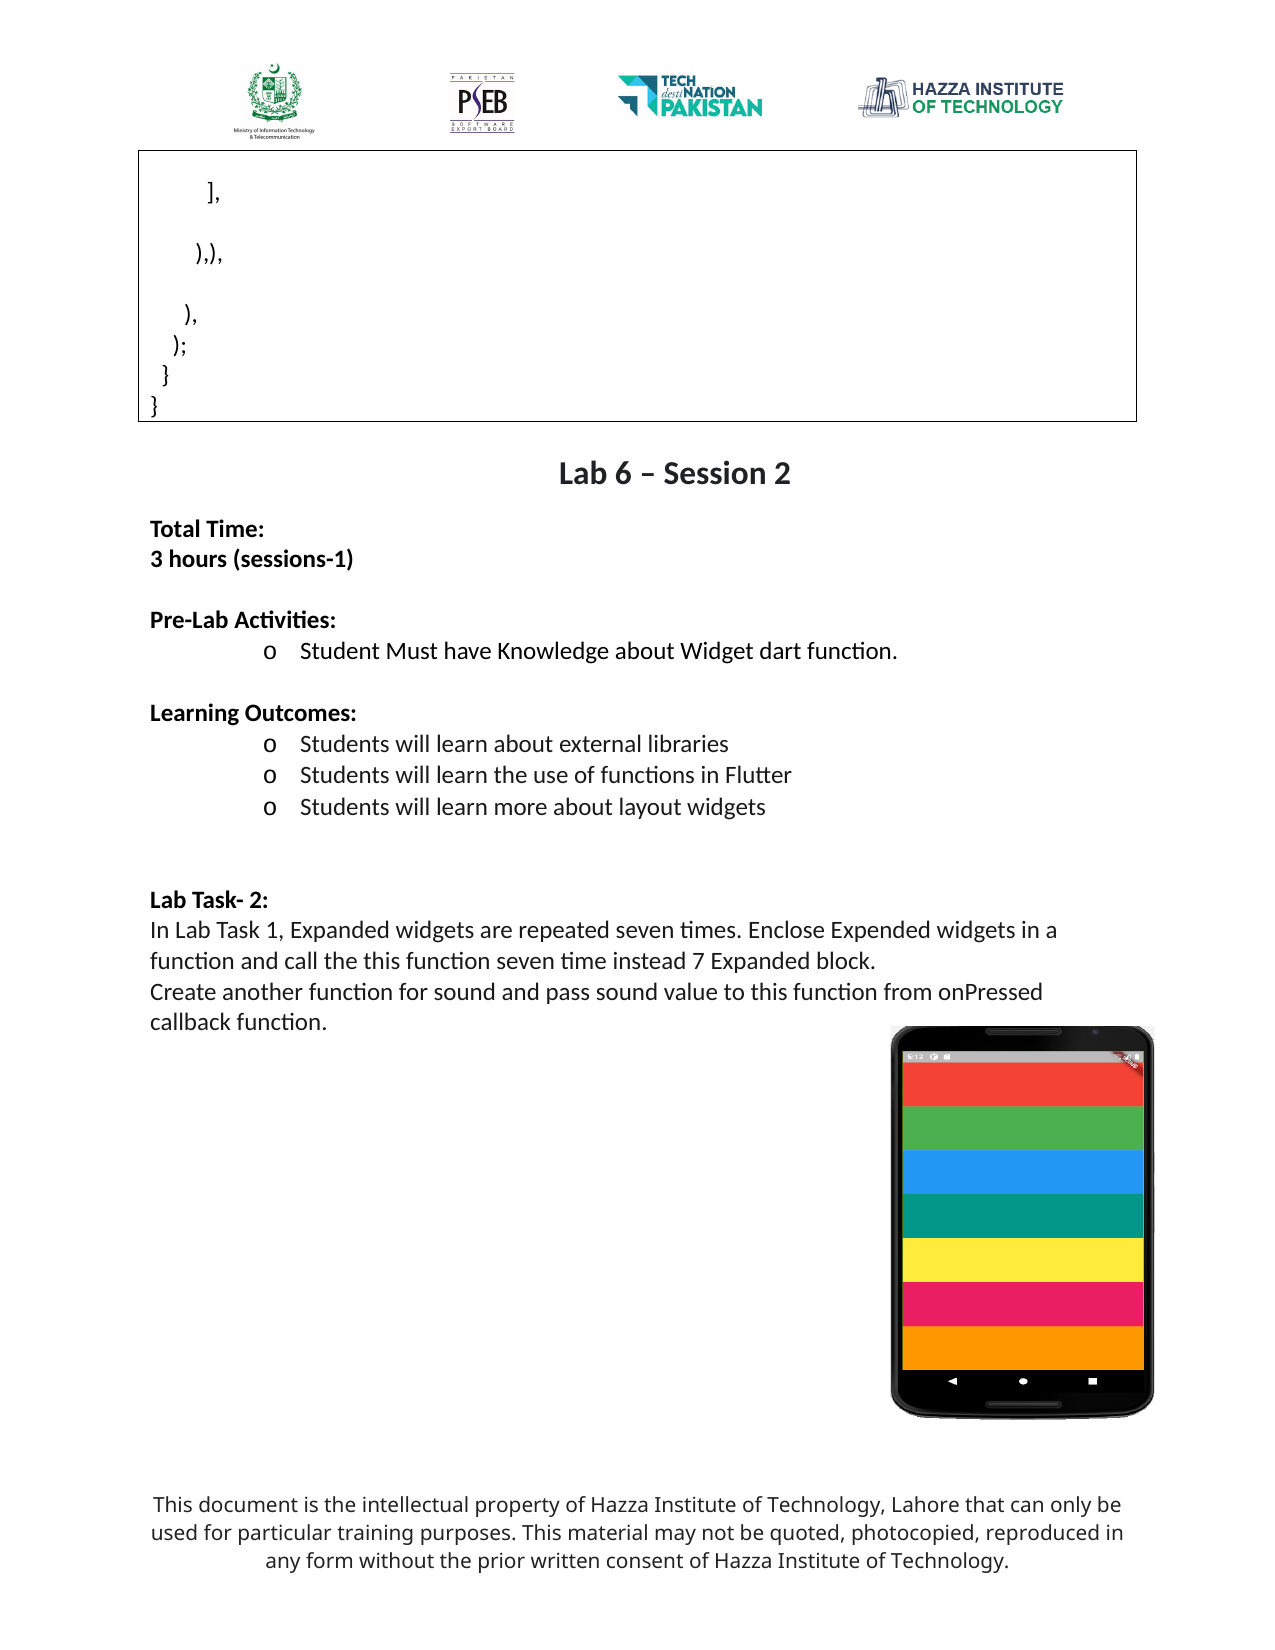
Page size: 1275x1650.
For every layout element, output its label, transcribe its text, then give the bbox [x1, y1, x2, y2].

picture [218, 63, 332, 140]
text Total Time: [150, 513, 1125, 543]
picture [617, 65, 763, 125]
list Students will learn more about layout widgets [262, 791, 1125, 823]
text Create another function for sound and pass sound value to this function from onPressed callback function. [328, 976, 1125, 1037]
picture [854, 75, 1065, 120]
picture [437, 61, 525, 140]
text In Lab Task 1, Expanded widgets are repeated seven times. Enclose Expended widgets in a function and call the this function seven time instead 7 Expanded block. [877, 915, 1125, 976]
text Pre-Lab Activities: [150, 604, 1125, 635]
text Learning Outcomes: [150, 697, 1125, 728]
list Student Must have Knowledge about Widget dart function. [262, 635, 1125, 667]
text 3 hours (sessions-1) [150, 543, 1125, 574]
text Lab Task- 2: [150, 884, 1125, 915]
picture [890, 1026, 1155, 1421]
list Students will learn about external libraries [262, 728, 1125, 759]
list Students will learn the use of functions in Flutter [262, 759, 1125, 791]
text Lab 6 – Session 2 [225, 452, 1125, 493]
